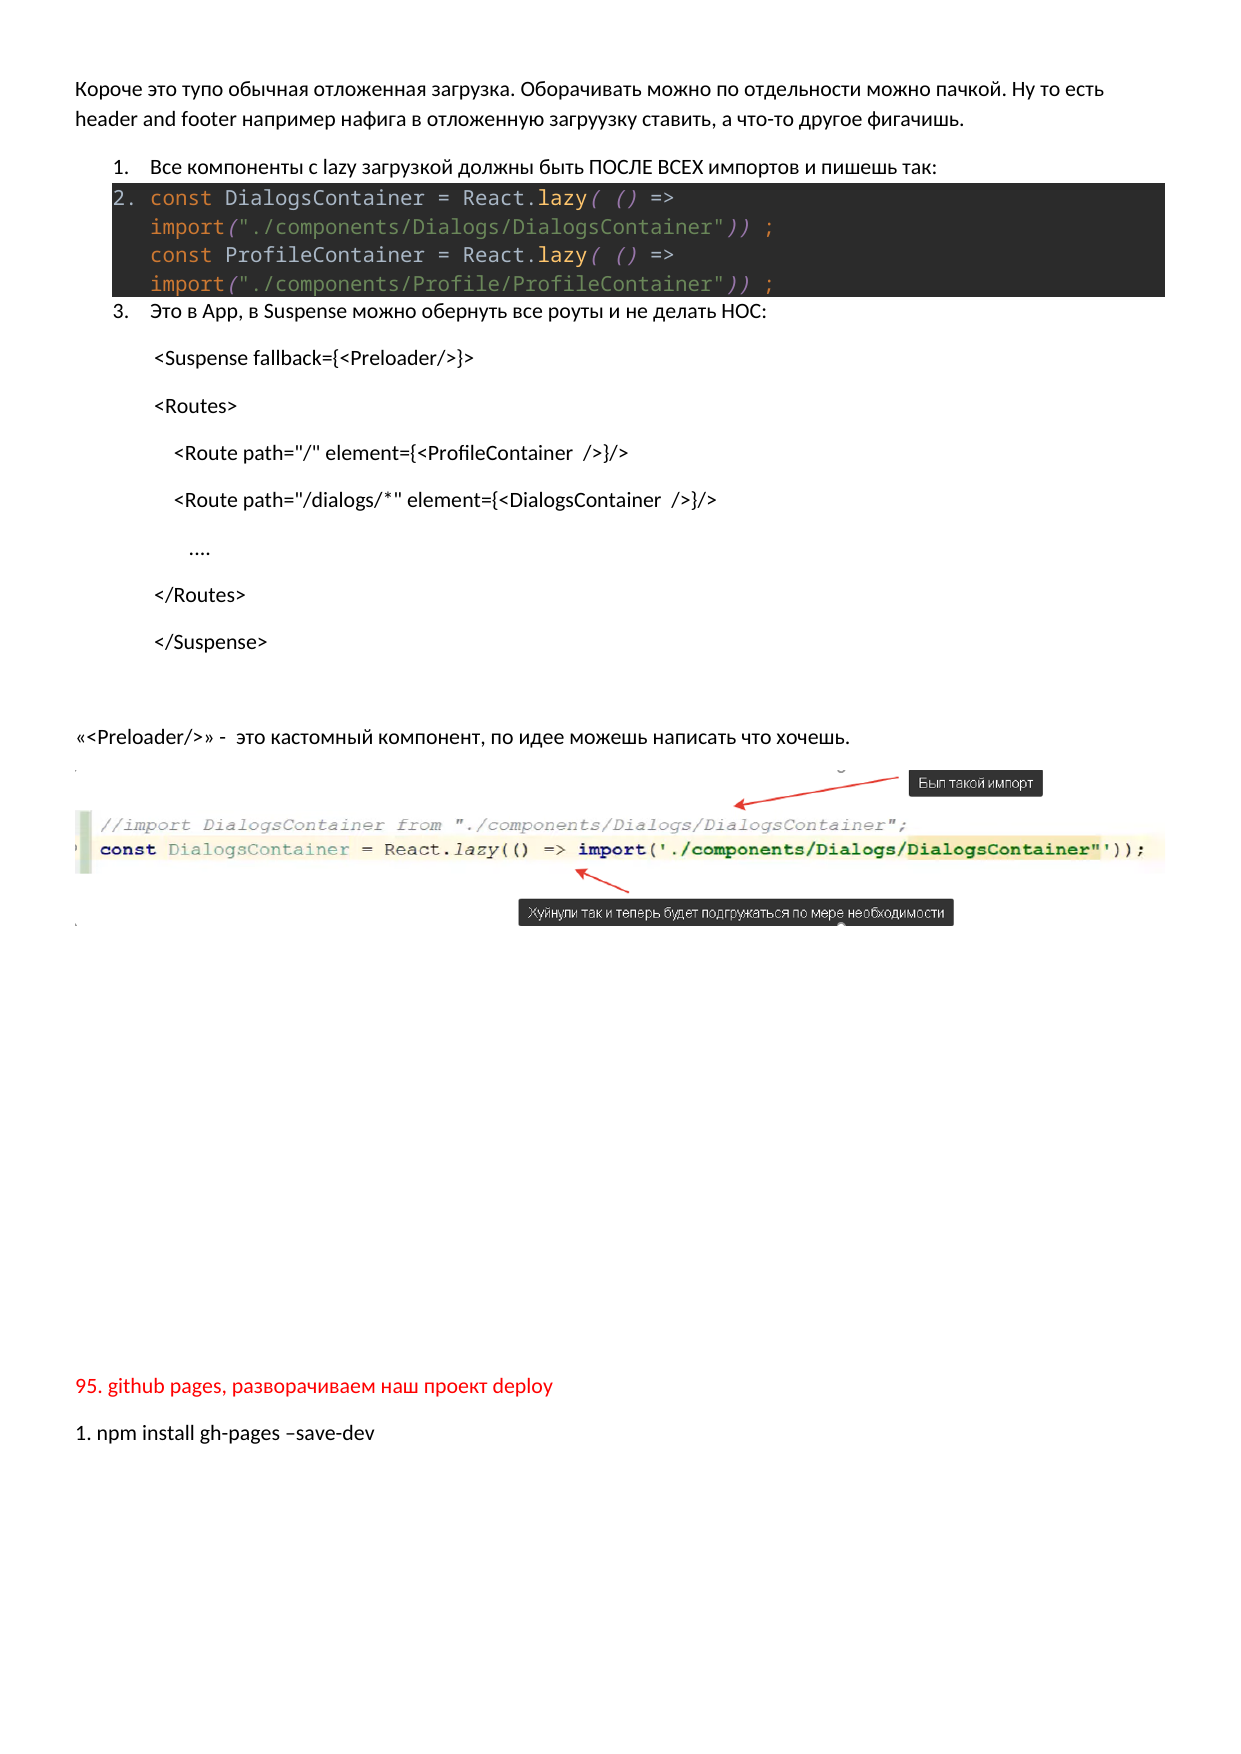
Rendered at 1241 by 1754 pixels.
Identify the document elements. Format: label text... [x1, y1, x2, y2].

text 95. github pages, разворачиваем наш проект deploy [75, 1372, 1165, 1399]
text 1. npm install gh-pages –save-dev [75, 1419, 1165, 1446]
text <Route path="/dialogs/*" element={<DialogsContainer />}/> [75, 486, 1165, 513]
text «<Preloader/>» - это кастомный компонент, по идее можешь написать что хочешь. [75, 723, 1165, 749]
text .... [75, 534, 1165, 560]
list Это в App, в Suspense можно обернуть все роуты и не делать HOC: [112, 297, 1165, 324]
picture [75, 770, 1166, 926]
text </Suspense> [75, 628, 1165, 655]
text <Routes> [75, 392, 1165, 418]
text </Routes> [75, 581, 1165, 608]
list const DialogsContainer = React.lazy( () => import("./components/Dialogs/DialogsContainer")) ; const ProfileContainer = React.lazy( () => import("./components/Profile/ProfileContainer")) ; [112, 183, 1165, 297]
text Короче это тупо обычная отложенная загрузка. Оборачивать можно по отдельности можно пачкой. Ну то есть header and footer например нафига в отложенную загруузку ставить, а что-то другое фигачишь. [75, 75, 1165, 132]
list Все компоненты с lazy загрузкой должны быть ПОСЛЕ ВСЕХ импортов и пишешь так: [112, 153, 1165, 179]
text <Suspense fallback={<Preloader/>}> [75, 344, 1165, 371]
text <Route path="/" element={<ProfileContainer />}/> [75, 439, 1165, 466]
